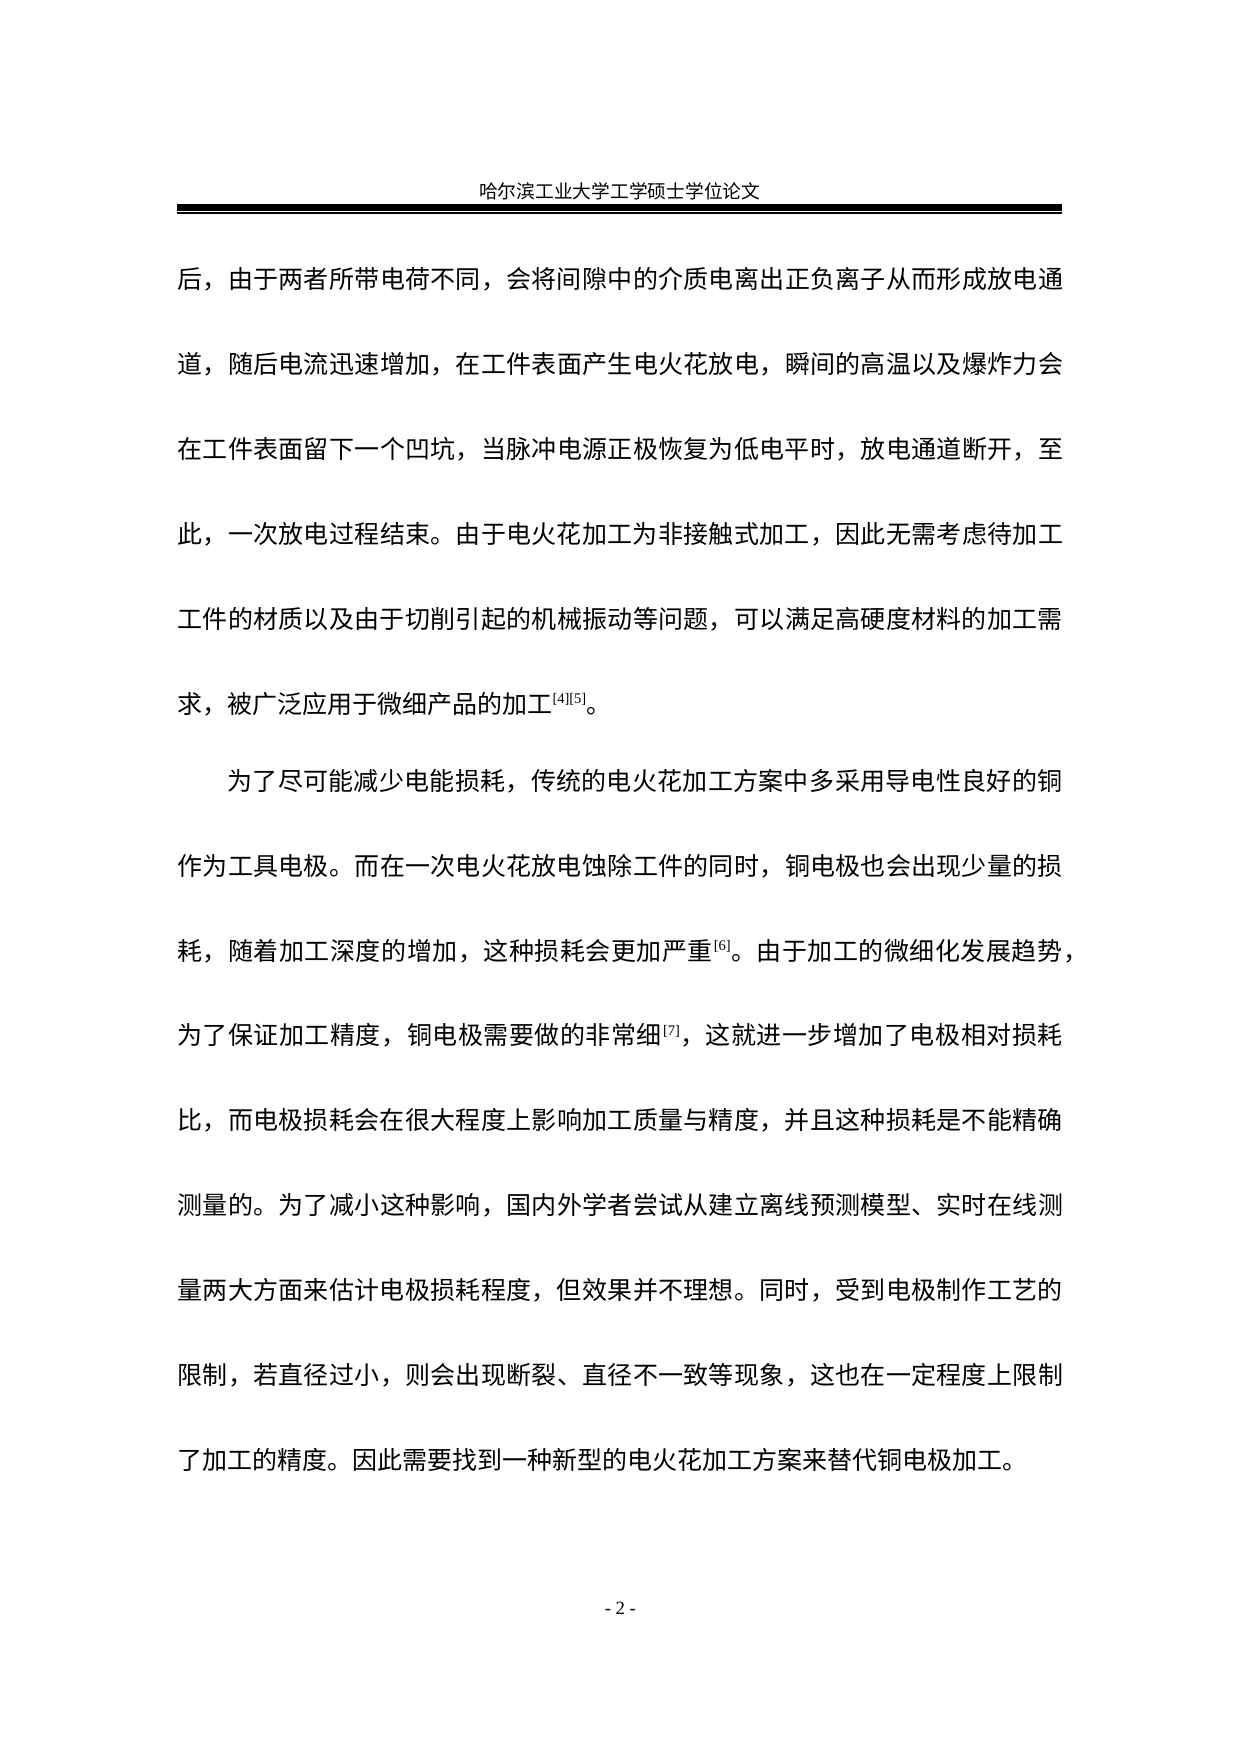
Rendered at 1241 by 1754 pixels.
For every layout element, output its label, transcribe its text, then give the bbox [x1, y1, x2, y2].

text 为了尽可能减少电能损耗，传统的电火花加工方案中多采用导电性良好的铜作为工具电极。而在一次电火花放电蚀除工件的同时，铜电极也会出现少量的损耗，随着加工深度的增加，这种损耗会更加严重[6]。由于加工的微细化发展趋势，为了保证加工精度，铜电极需要做的非常细[7]，这就进一步增加了电极相对损耗比，而电极损耗会在很大程度上影响加工质量与精度，并且这种损耗是不能精确测量的。为了减小这种影响，国内外学者尝试从建立离线预测模型、实时在线测量两大方面来估计电极损耗程度，但效果并不理想。同时，受到电极制作工艺的限制，若直径过小，则会出现断裂、直径不一致等现象，这也在一定程度上限制了加工的精度。因此需要找到一种新型的电火花加工方案来替代铜电极加工。 [177, 745, 1063, 1492]
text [177, 244, 1063, 736]
